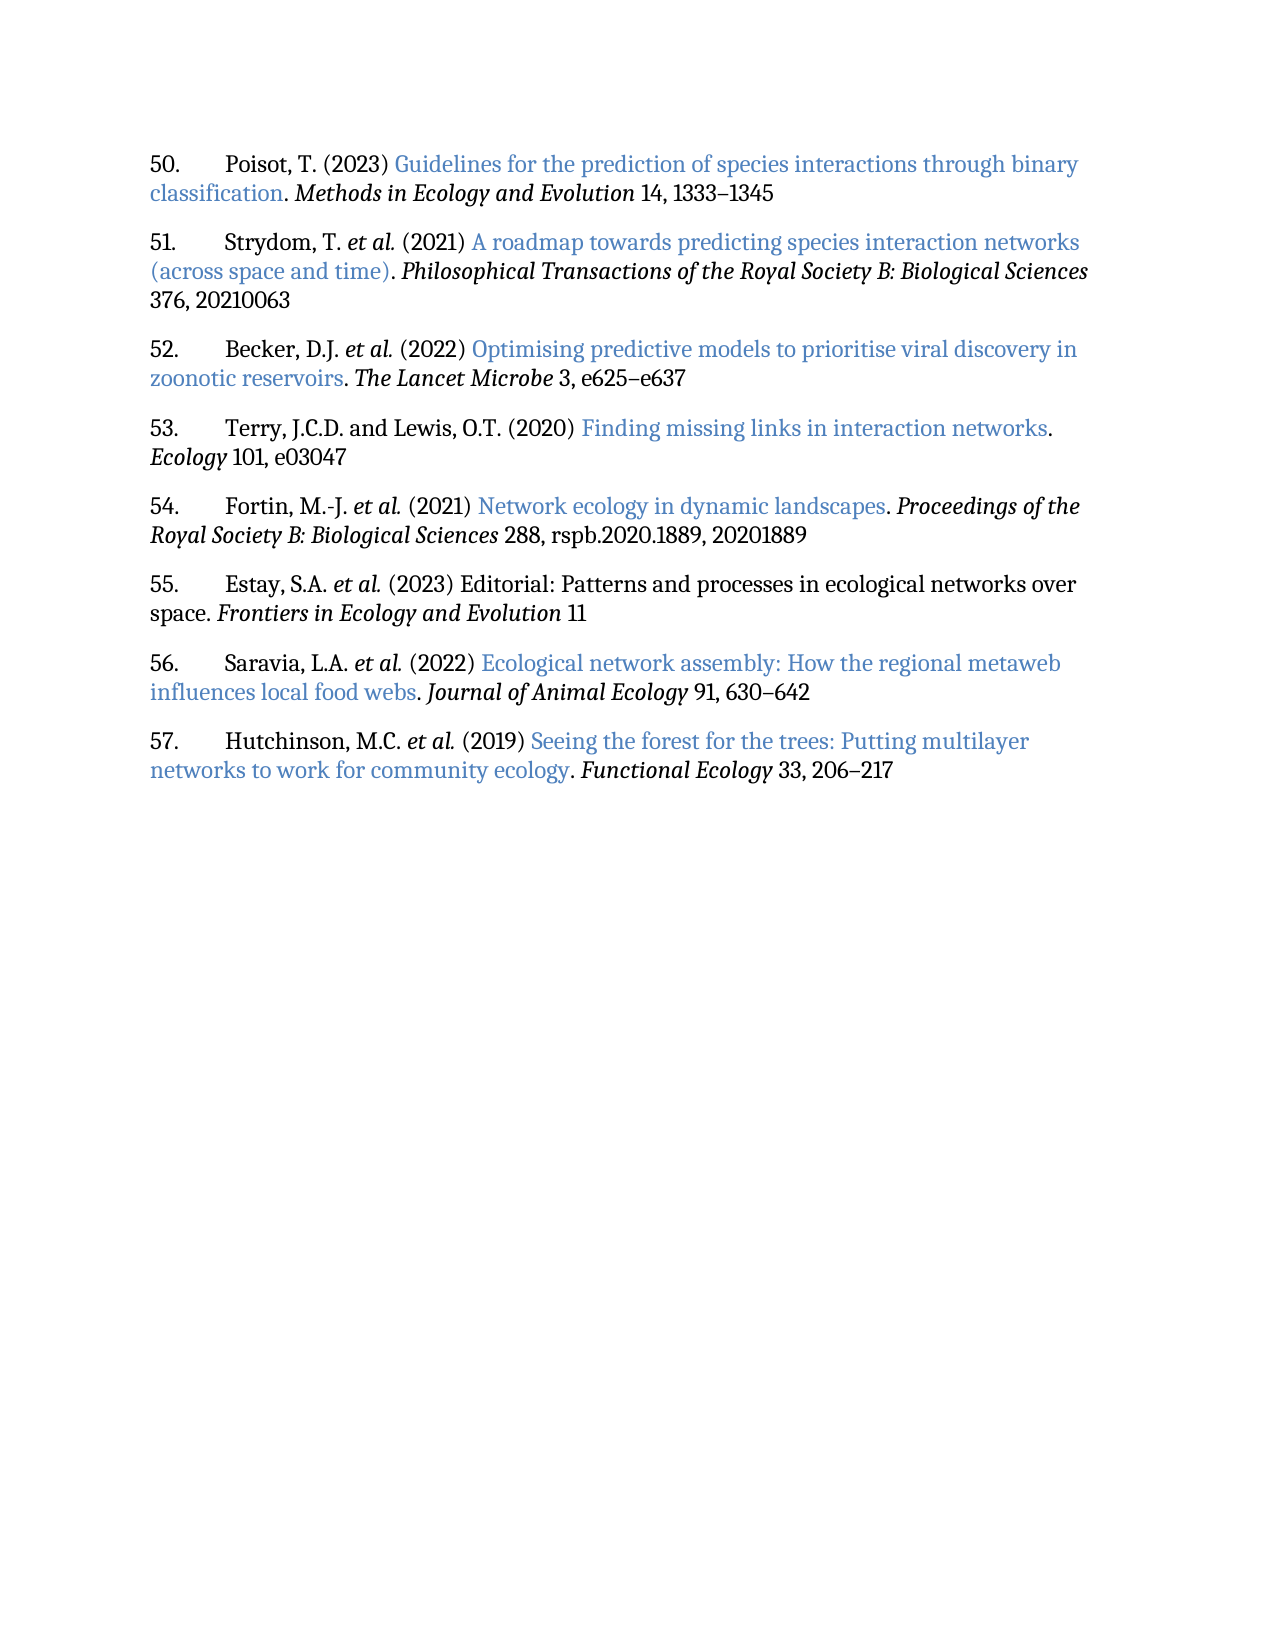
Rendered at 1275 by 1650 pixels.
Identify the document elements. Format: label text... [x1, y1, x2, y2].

text 53. Terry, J.C.D. and Lewis, O.T. (2020) Finding missing links in interaction networks. Ecology 101, e03047 [150, 414, 1125, 471]
text 50. Poisot, T. (2023) Guidelines for the prediction of species interactions through binary classification. Methods in Ecology and Evolution 14, 1333–1345 [150, 150, 1125, 207]
text 57. Hutchinson, M.C. et al. (2019) Seeing the forest for the trees: Putting multilayer networks to work for community ecology. Functional Ecology 33, 206–217 [150, 727, 1125, 784]
text 54. Fortin, M.-J. et al. (2021) Network ecology in dynamic landscapes. Proceedings of the Royal Society B: Biological Sciences 288, rspb.2020.1889, 20201889 [150, 492, 1125, 549]
text 56. Saravia, L.A. et al. (2022) Ecological network assembly: How the regional metaweb influences local food webs. Journal of Animal Ecology 91, 630–642 [150, 649, 1125, 706]
text 55. Estay, S.A. et al. (2023) Editorial: Patterns and processes in ecological networks over space. Frontiers in Ecology and Evolution 11 [150, 570, 1125, 628]
text 52. Becker, D.J. et al. (2022) Optimising predictive models to prioritise viral discovery in zoonotic reservoirs. The Lancet Microbe 3, e625–e637 [150, 335, 1125, 393]
text 51. Strydom, T. et al. (2021) A roadmap towards predicting species interaction networks (across space and time). Philosophical Transactions of the Royal Society B: Biological Sciences 376, 20210063 [150, 228, 1125, 314]
